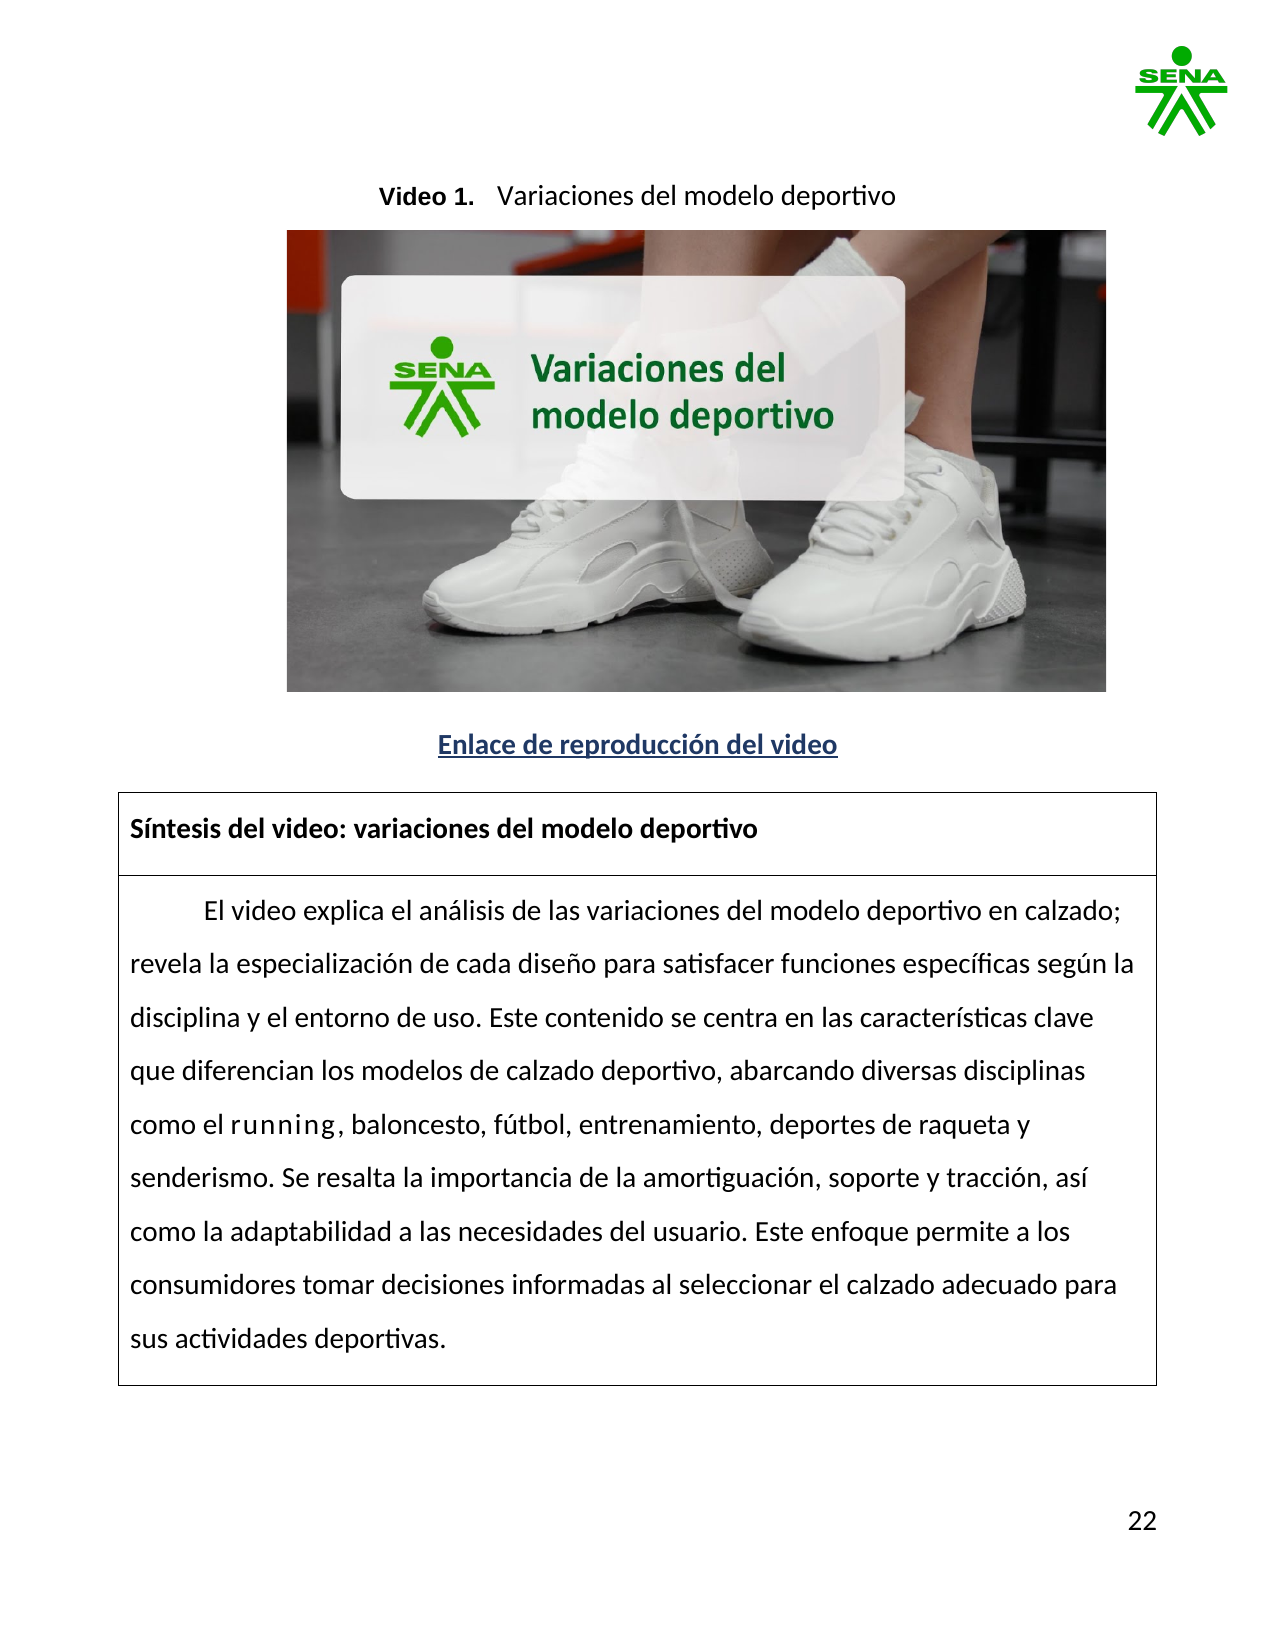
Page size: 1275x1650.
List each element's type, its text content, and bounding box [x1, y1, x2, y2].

text Enlace de reproducción del video [118, 726, 1157, 762]
picture [286, 230, 1107, 692]
picture [1135, 46, 1228, 136]
table_cell El video explica el análisis de las variaciones del modelo deportivo en calzado; revela la especialización de cada diseño para satisfacer funciones específicas según la disciplina y el entorno de uso. Este contenido se centra en las características clave que diferencian los modelos de calzado deportivo, abarcando diversas disciplinas como el running, baloncesto, fútbol, entrenamiento, deportes de raqueta y senderismo. Se resalta la importancia de la amortiguación, soporte y tracción, así como la adaptabilidad a las necesidades del usuario. Este enfoque permite a los consumidores tomar decisiones informadas al seleccionar el calzado adecuado para sus actividades deportivas. [119, 876, 1156, 1384]
table_header Síntesis del video: variaciones del modelo deportivo [119, 793, 1156, 874]
